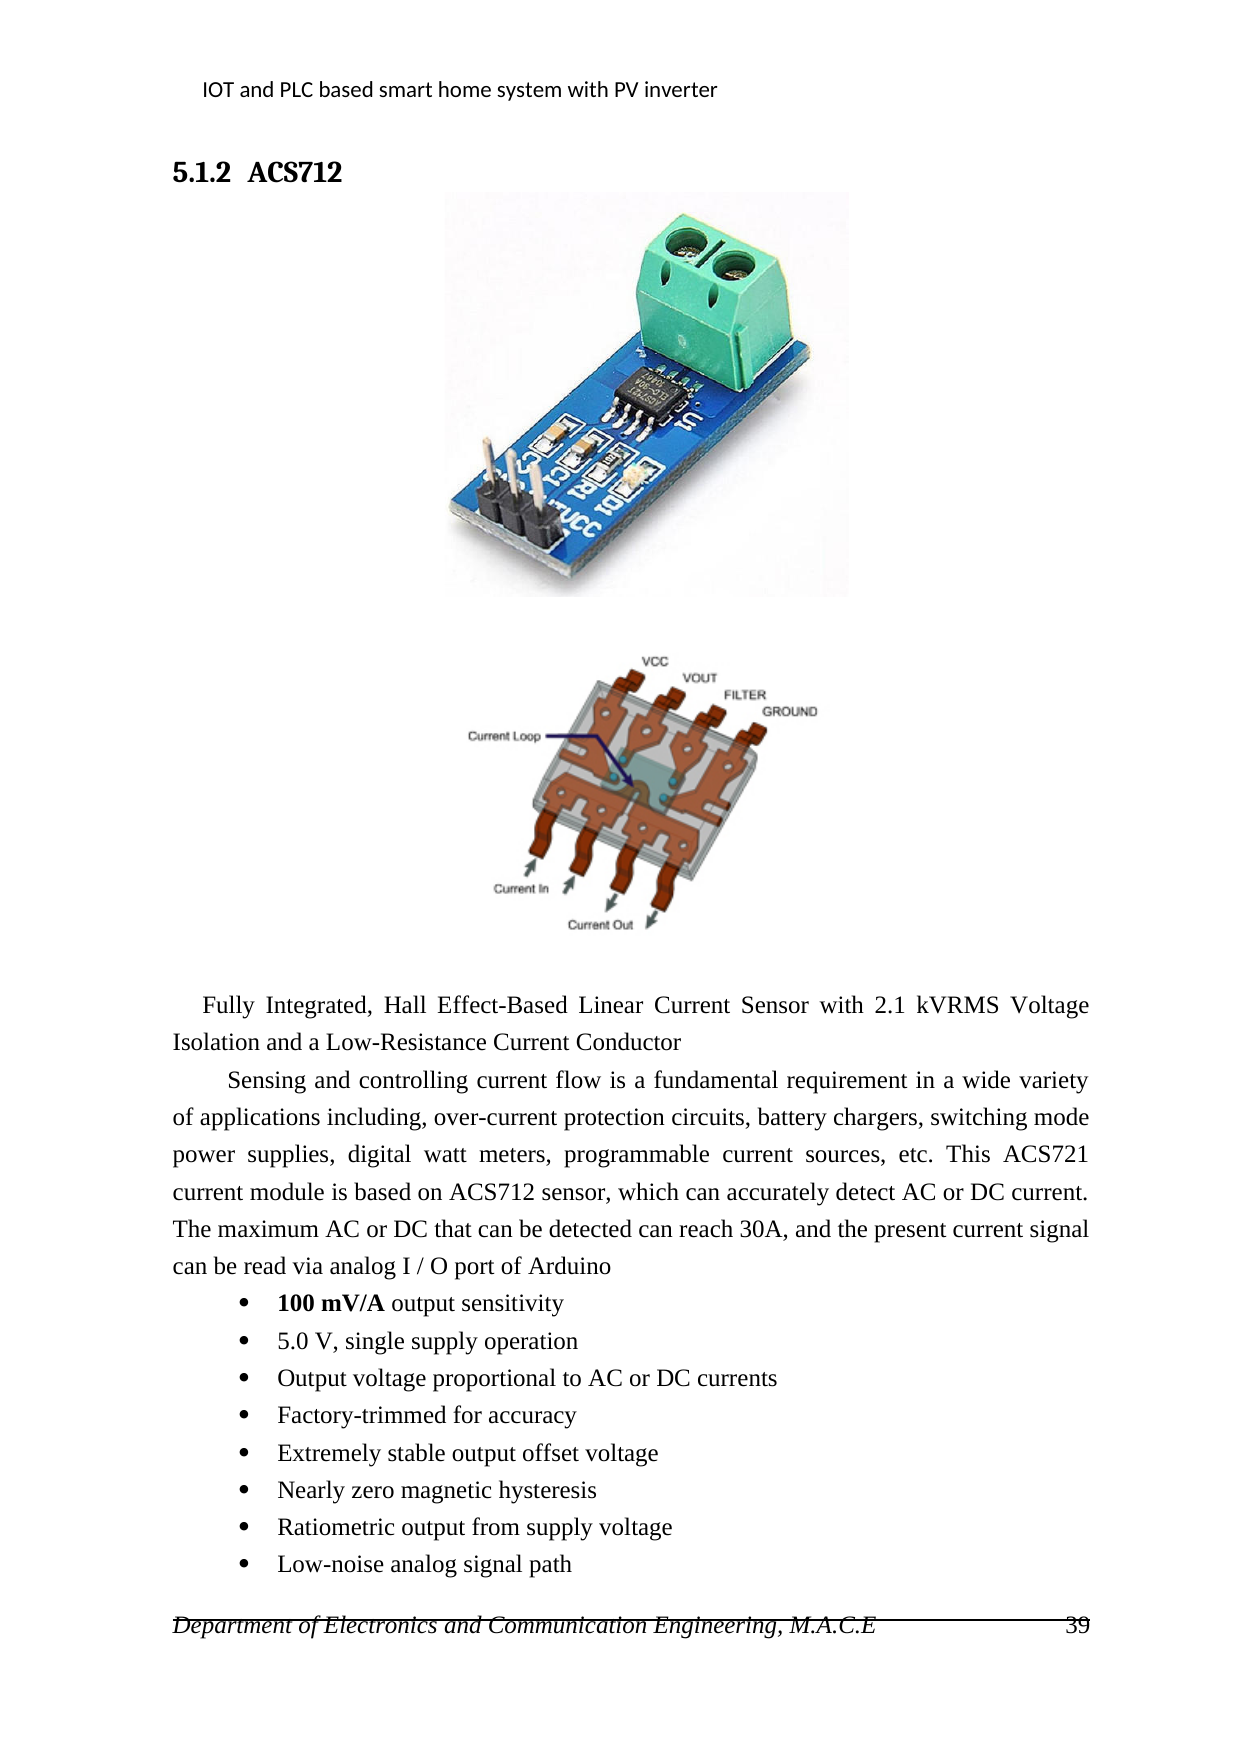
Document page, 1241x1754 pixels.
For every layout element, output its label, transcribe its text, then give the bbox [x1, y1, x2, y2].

text Sensing and controlling current flow is a fundamental requirement in a wide variety of applications including, over-current protection circuits, battery chargers, switching mode power supplies, digital watt meters, programmable current sources, etc. This ACS721 current module is based on ACS712 sensor, which can accurately detect AC or DC current. The maximum AC or DC that can be detected can reach 30A, and the present current signal can be read via analog I / O port of Arduino [172, 1065, 1090, 1221]
subtitle ACS712 [172, 155, 1090, 190]
picture [455, 651, 838, 936]
list Low-noise analog signal path [239, 1549, 1090, 1578]
picture [444, 192, 849, 597]
list 5.0 V, single supply operation [239, 1326, 1090, 1354]
list Factory-trimmed for accuracy [239, 1400, 1090, 1429]
list Extremely stable output offset voltage [239, 1438, 1090, 1466]
text Sensing and controlling current flow is a fundamental requirement in a wide variety of applications including, over-current protection circuits, battery chargers, switching mode power supplies, digital watt meters, programmable current sources, etc. This ACS721 current module is based on ACS712 sensor, which can accurately detect AC or DC current. The maximum AC or DC that can be detected can reach 30A, and the present current signal can be read via analog I / O port of Arduino [172, 1224, 1090, 1280]
text Fully Integrated, Hall Effect-Based Linear Current Sensor with 2.1 kVRMS Voltage Isolation and a Low-Resistance Current Conductor [172, 990, 1090, 1056]
list Output voltage proportional to AC or DC currents [239, 1363, 1090, 1392]
list Nearly zero magnetic hysteresis [239, 1475, 1090, 1504]
list Ratiometric output from supply voltage [239, 1512, 1090, 1541]
list 100 mV/A output sensitivity [239, 1288, 1090, 1317]
